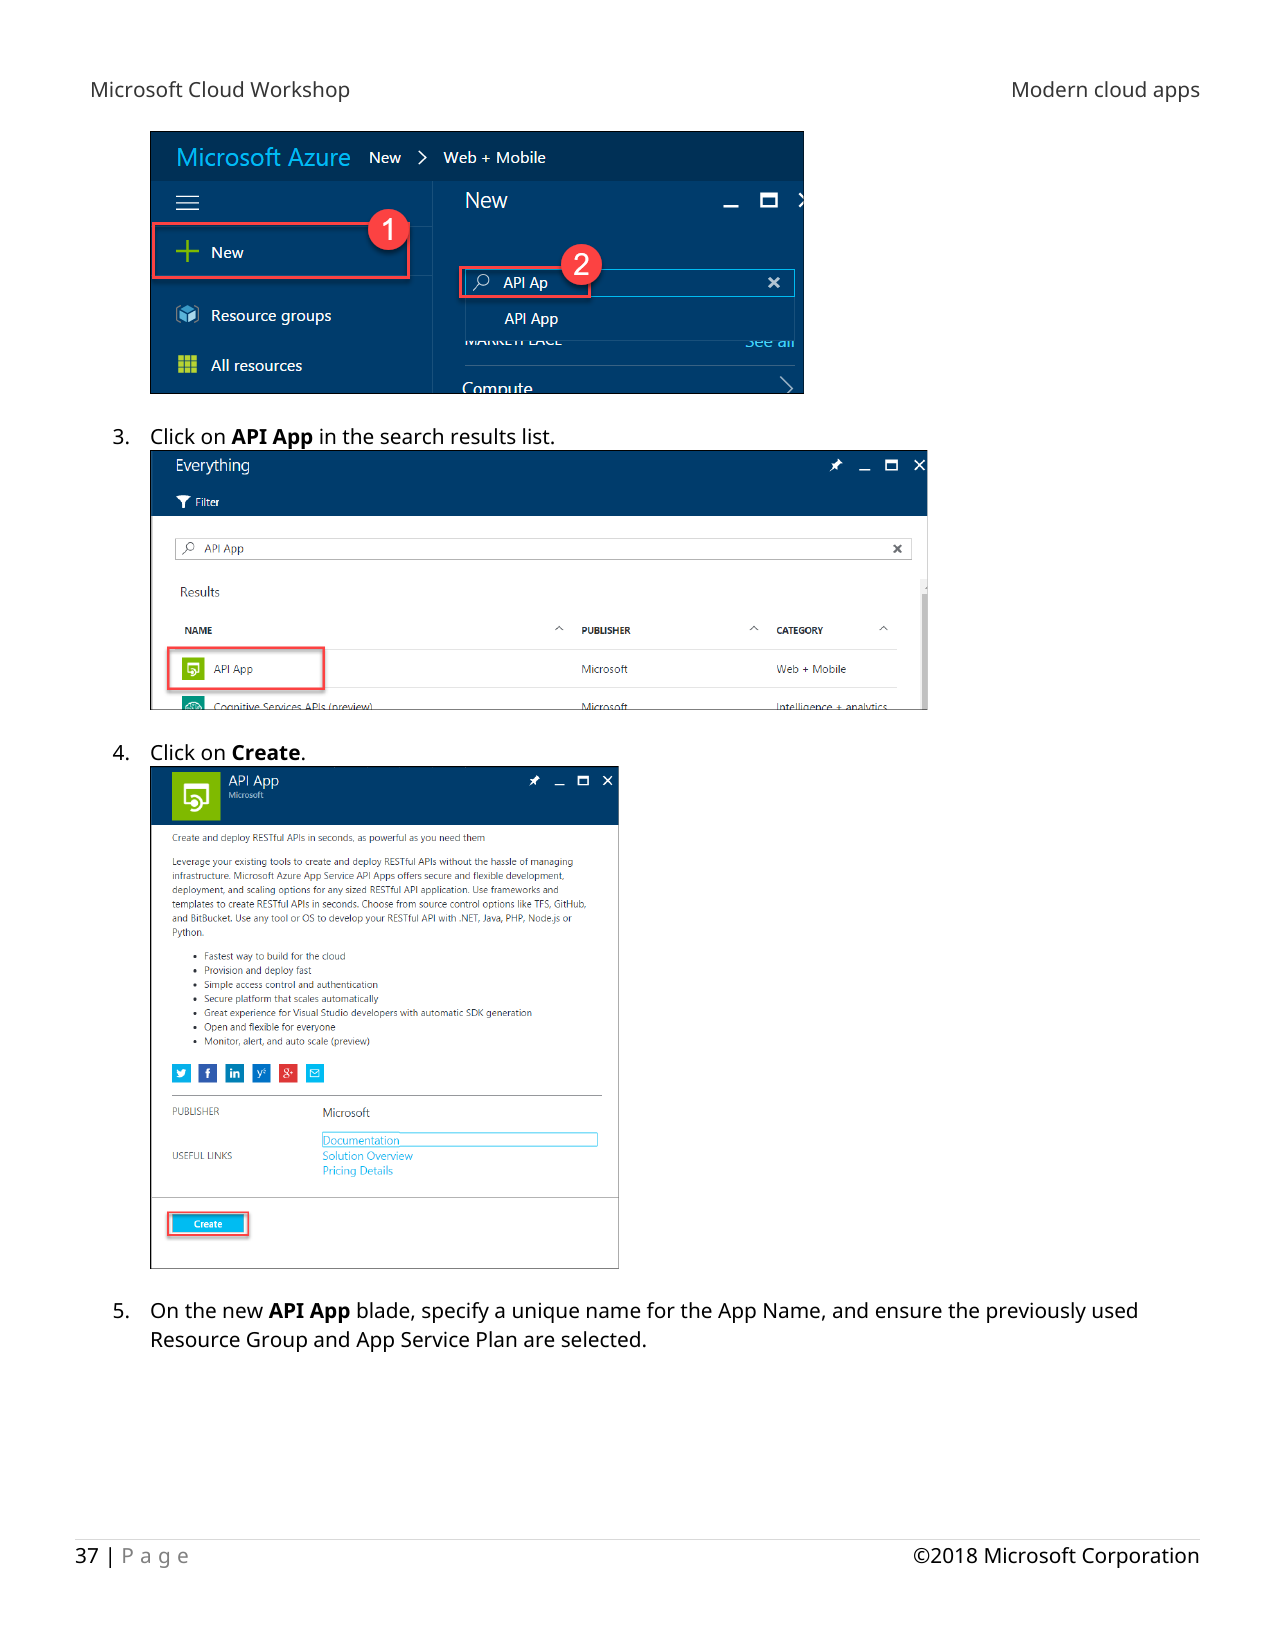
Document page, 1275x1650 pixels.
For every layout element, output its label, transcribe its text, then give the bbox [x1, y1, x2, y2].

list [112, 1297, 1200, 1353]
picture [150, 131, 804, 394]
picture [150, 766, 619, 1269]
picture [150, 450, 928, 710]
